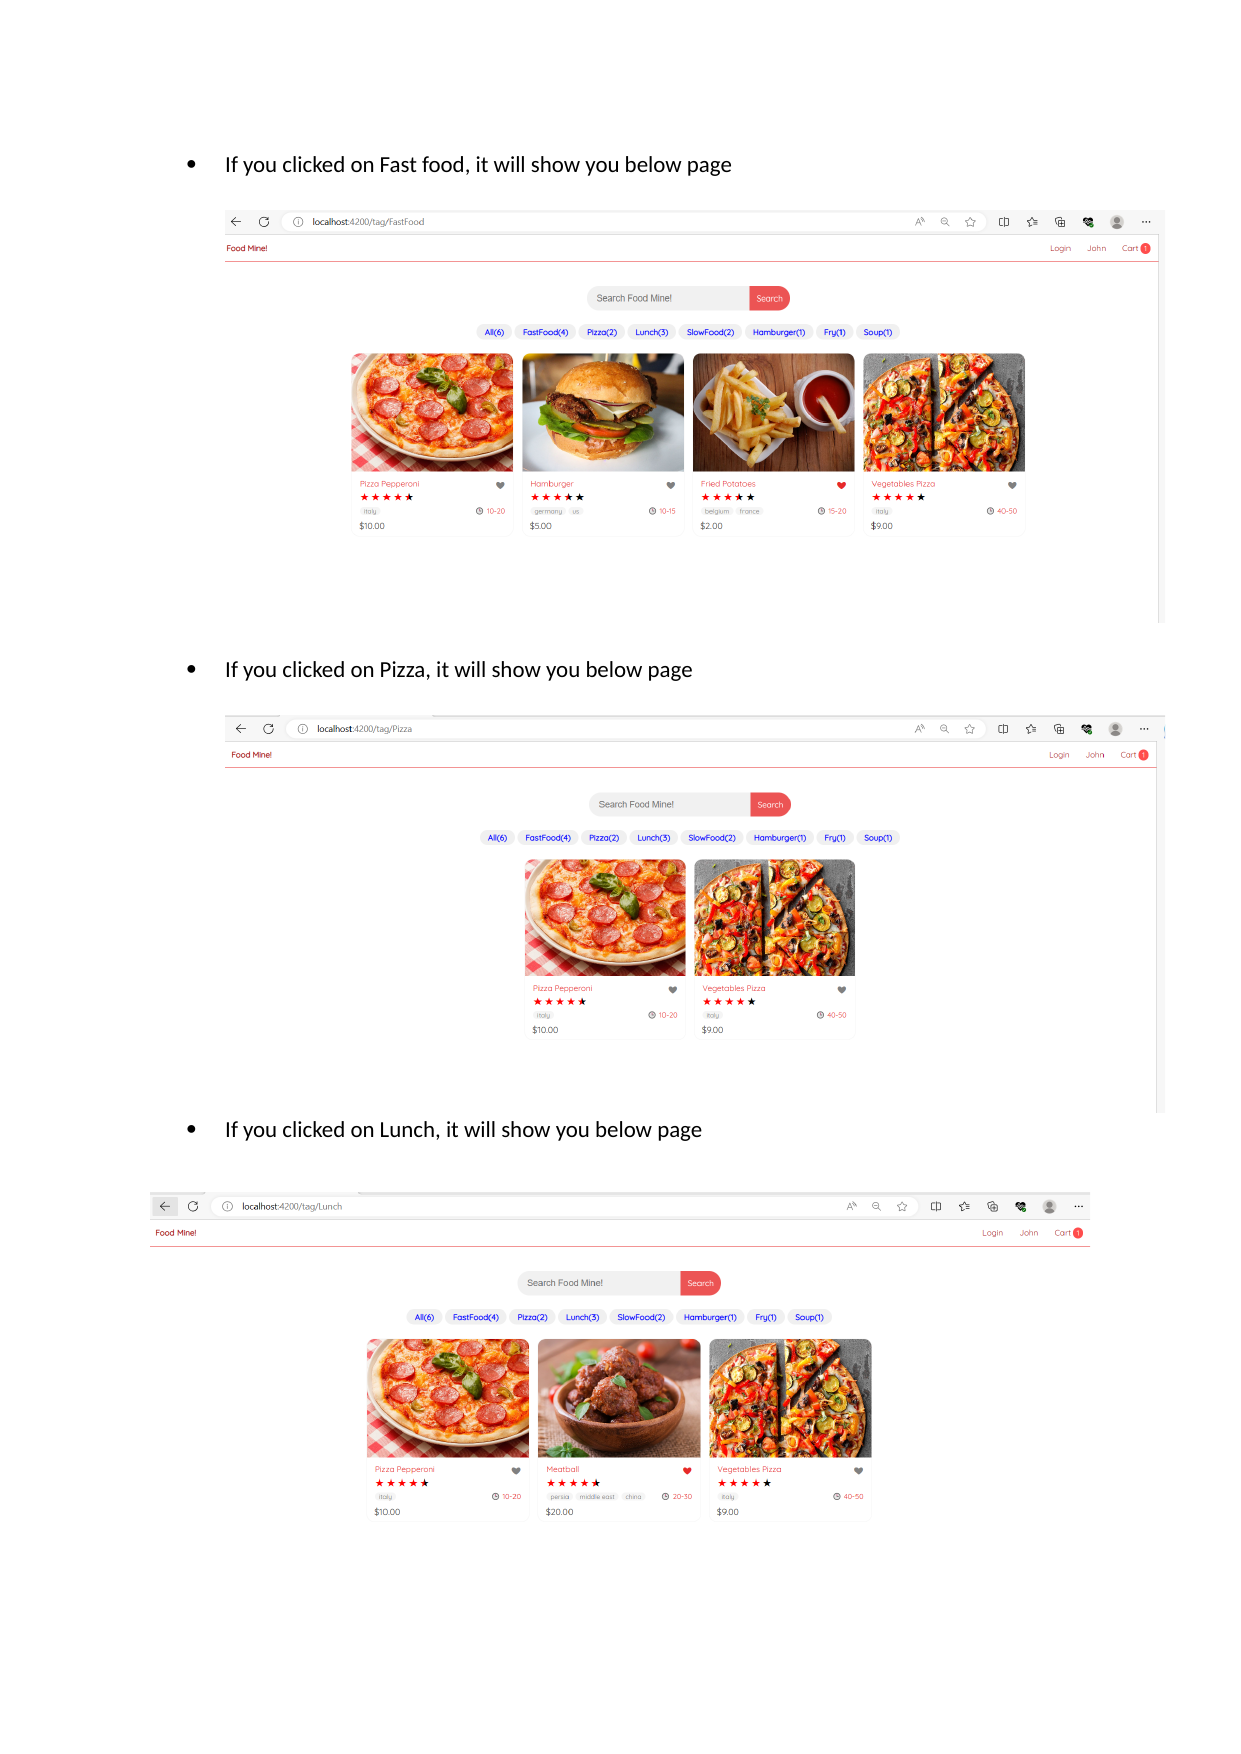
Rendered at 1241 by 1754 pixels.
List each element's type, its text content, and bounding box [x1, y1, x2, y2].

picture [225, 715, 1166, 1113]
picture [150, 1192, 1091, 1599]
list If you clicked on Pizza, it will show you below page [187, 655, 1090, 683]
picture [225, 210, 1166, 623]
list If you clicked on Fast food, it will show you below page [187, 150, 1090, 178]
list If you clicked on Lunch, it will show you below page [187, 1115, 1090, 1143]
